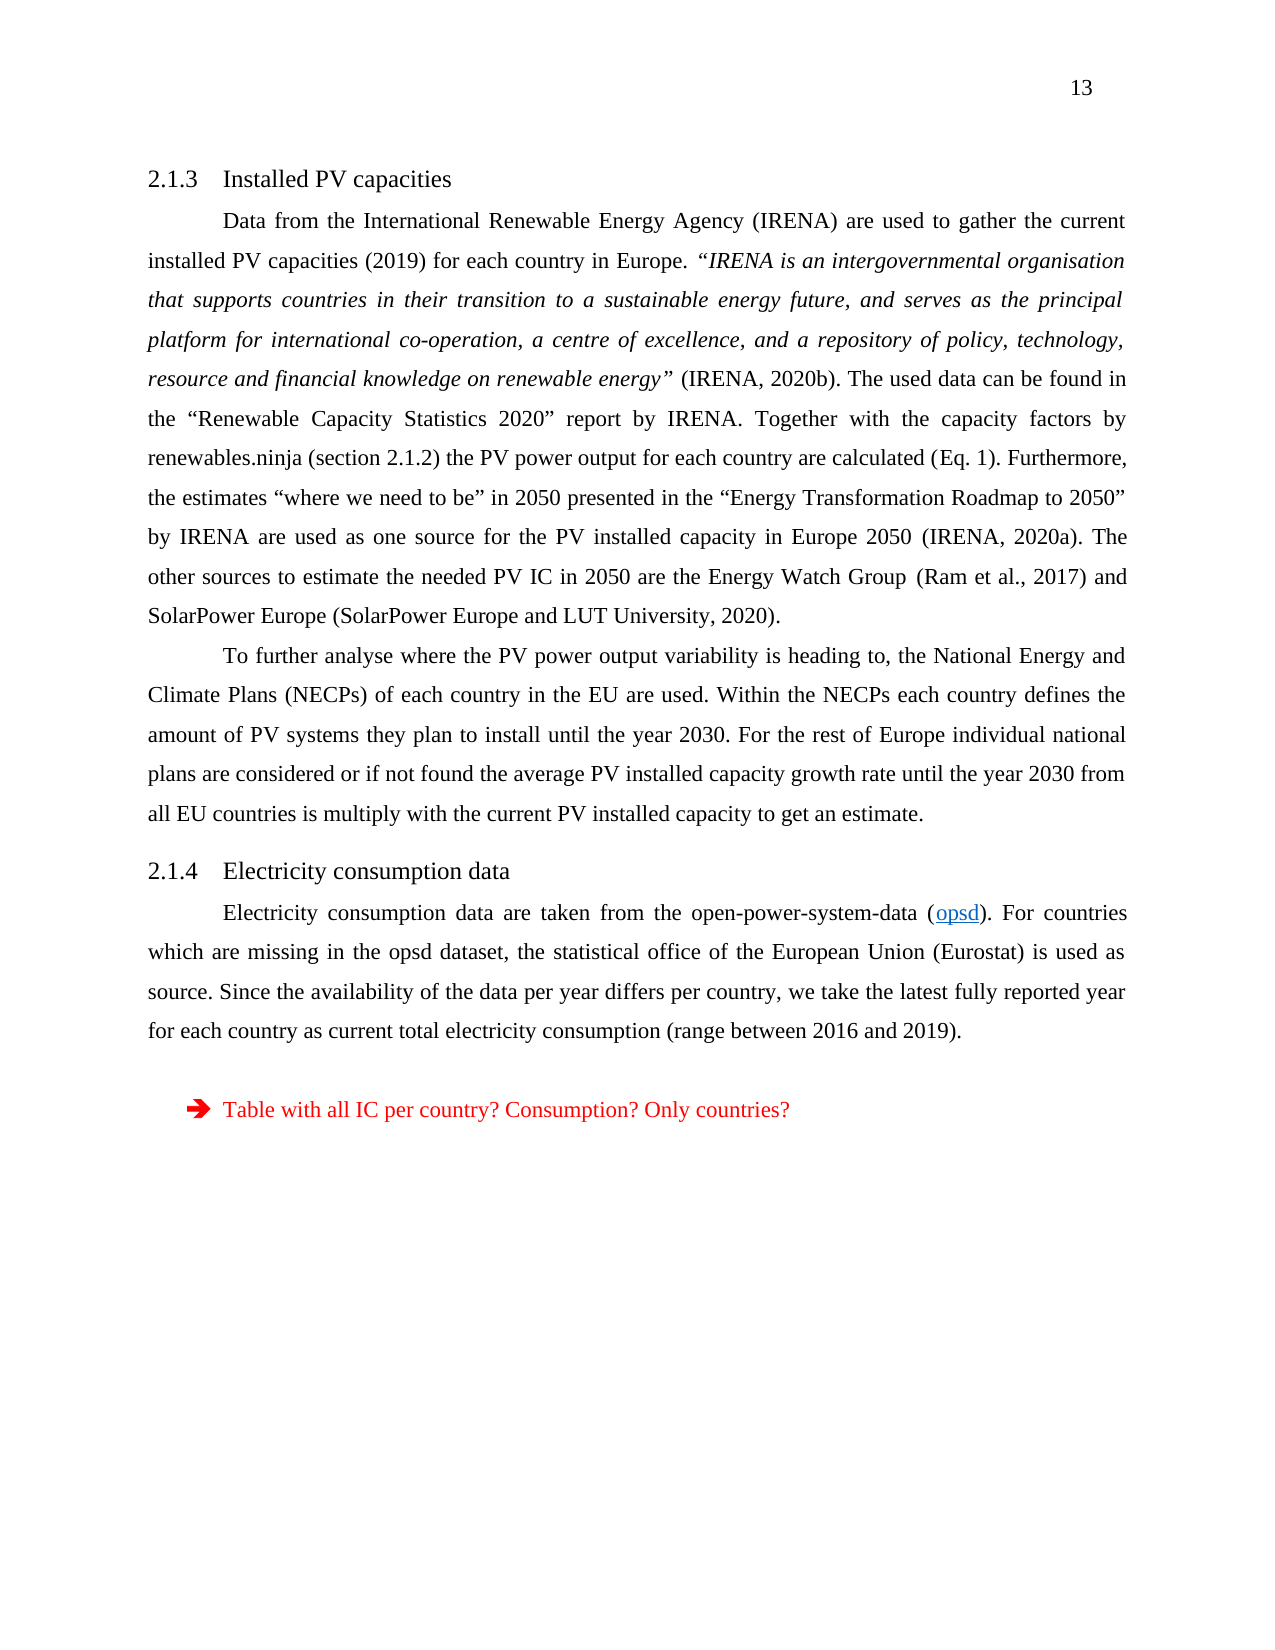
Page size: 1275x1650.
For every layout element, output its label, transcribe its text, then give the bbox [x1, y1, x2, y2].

text Electricity consumption data are taken from the open-power-system-data (opsd). For countries which are missing in the opsd dataset, the statistical office of the European Union (Eurostat) is used as source. Since the availability of the data per year differs per country, we take the latest fully reported year for each country as current total electricity consumption (range between 2016 and 2019). [148, 899, 1127, 1044]
list Table with all IC per country? Consumption? Only countries? [185, 1096, 1127, 1123]
text Data from the International Renewable Energy Agency (IRENA) are used to gather the current installed PV capacities (2019) for each country in Europe. “IRENA is an intergovernmental organisation that supports countries in their transition to a sustainable energy future, and serves as the principal platform for international co-operation, a centre of excellence, and a repository of policy, technology, resource and financial knowledge on renewable energy” (IRENA, 2020b). The used data can be found in the “Renewable Capacity Statistics 2020” report by IRENA. Together with the capacity factors by renewables.ninja (section 2.1.2) the PV power output for each country are calculated (Eq. 1). Furthermore, the estimates “where we need to be” in 2050 presented in the “Energy Transformation Roadmap to 2050” by IRENA are used as one source for the PV installed capacity in Europe 2050 (IRENA, 2020a). The other sources to estimate the needed PV IC in 2050 are the Energy Watch Group (Ram et al., 2017) and SolarPower Europe (SolarPower Europe and LUT University, 2020). [148, 207, 1127, 628]
subtitle Installed PV capacities [148, 164, 1127, 193]
subtitle Electricity consumption data [148, 856, 1127, 884]
text To further analyse where the PV power output variability is heading to, the National Energy and Climate Plans (NECPs) of each country in the EU are used. Within the NECPs each country defines the amount of PV systems they plan to install until the year 2030. For the rest of Europe individual national plans are considered or if not found the average PV installed capacity growth rate until the year 2030 from all EU countries is multiply with the current PV installed capacity to get an estimate. [148, 642, 1127, 826]
